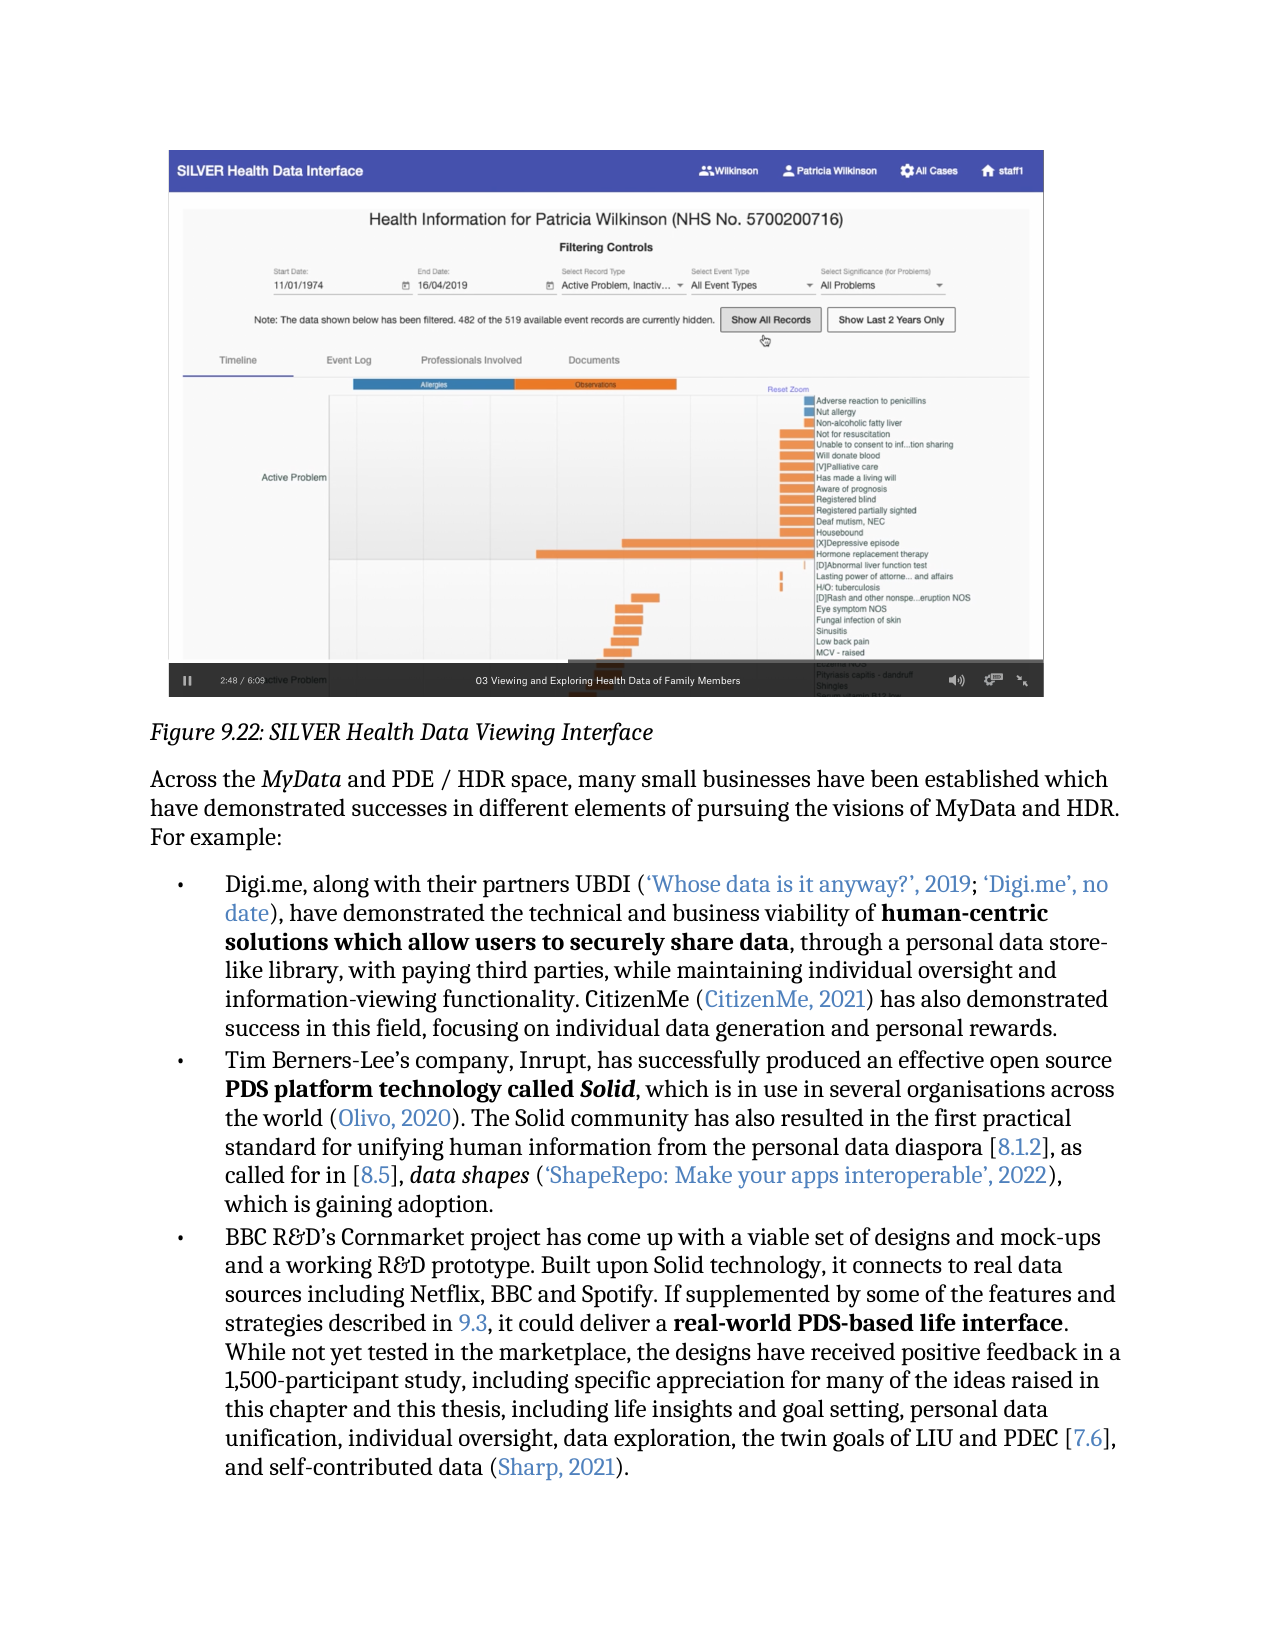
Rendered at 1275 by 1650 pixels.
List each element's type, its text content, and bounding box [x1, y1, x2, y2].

list Digi.me, along with their partners UBDI (‘Whose data is it anyway?’, 2019; ‘Digi.me’, no date), have demonstrated the technical and business viability of human-centric solutions which allow users to securely share data, through a personal data store-like library, with paying third parties, while maintaining individual oversight and information-viewing functionality. CitizenMe (CitizenMe, 2021) has also demonstrated success in this field, focusing on individual data generation and personal rewards. [175, 870, 1125, 1043]
list BBC R&D’s Cornmarket project has come up with a viable set of designs and mock-ups and a working R&D prototype. Built upon Solid technology, it connects to real data sources including Netflix, BBC and Spotify. If supplemented by some of the features and strategies described in 9.3, it could deliver a real-world PDS-based life interface. While not yet tested in the marketplace, the designs have received positive feedback in a 1,500-participant study, including specific appreciation for many of the ideas raised in this chapter and this thesis, including life insights and goal setting, personal data unification, individual oversight, data exploration, the twin goals of LIU and PDEC [7.6], and self-contributed data (Sharp, 2021). [175, 1223, 1125, 1481]
text Across the MyData and PDE / HDR space, many small businesses have been established which have demonstrated successes in different elements of pursuing the visions of MyData and HDR. For example: [150, 765, 1125, 851]
list Tim Berners-Lee’s company, Inrupt, has successfully produced an effective open source PDS platform technology called Solid, which is in use in several organisations across the world (Olivo, 2020). The Solid community has also resulted in the first practical standard for unifying human information from the personal data diaspora [8.1.2], as called for in [8.5], data shapes (‘ShapeRepo: Make your apps interoperable’, 2022), which is gaining adoption. [175, 1046, 1125, 1219]
text Figure 9.22: SILVER Health Data Viewing Interface [150, 718, 1125, 746]
picture [168, 150, 1044, 697]
